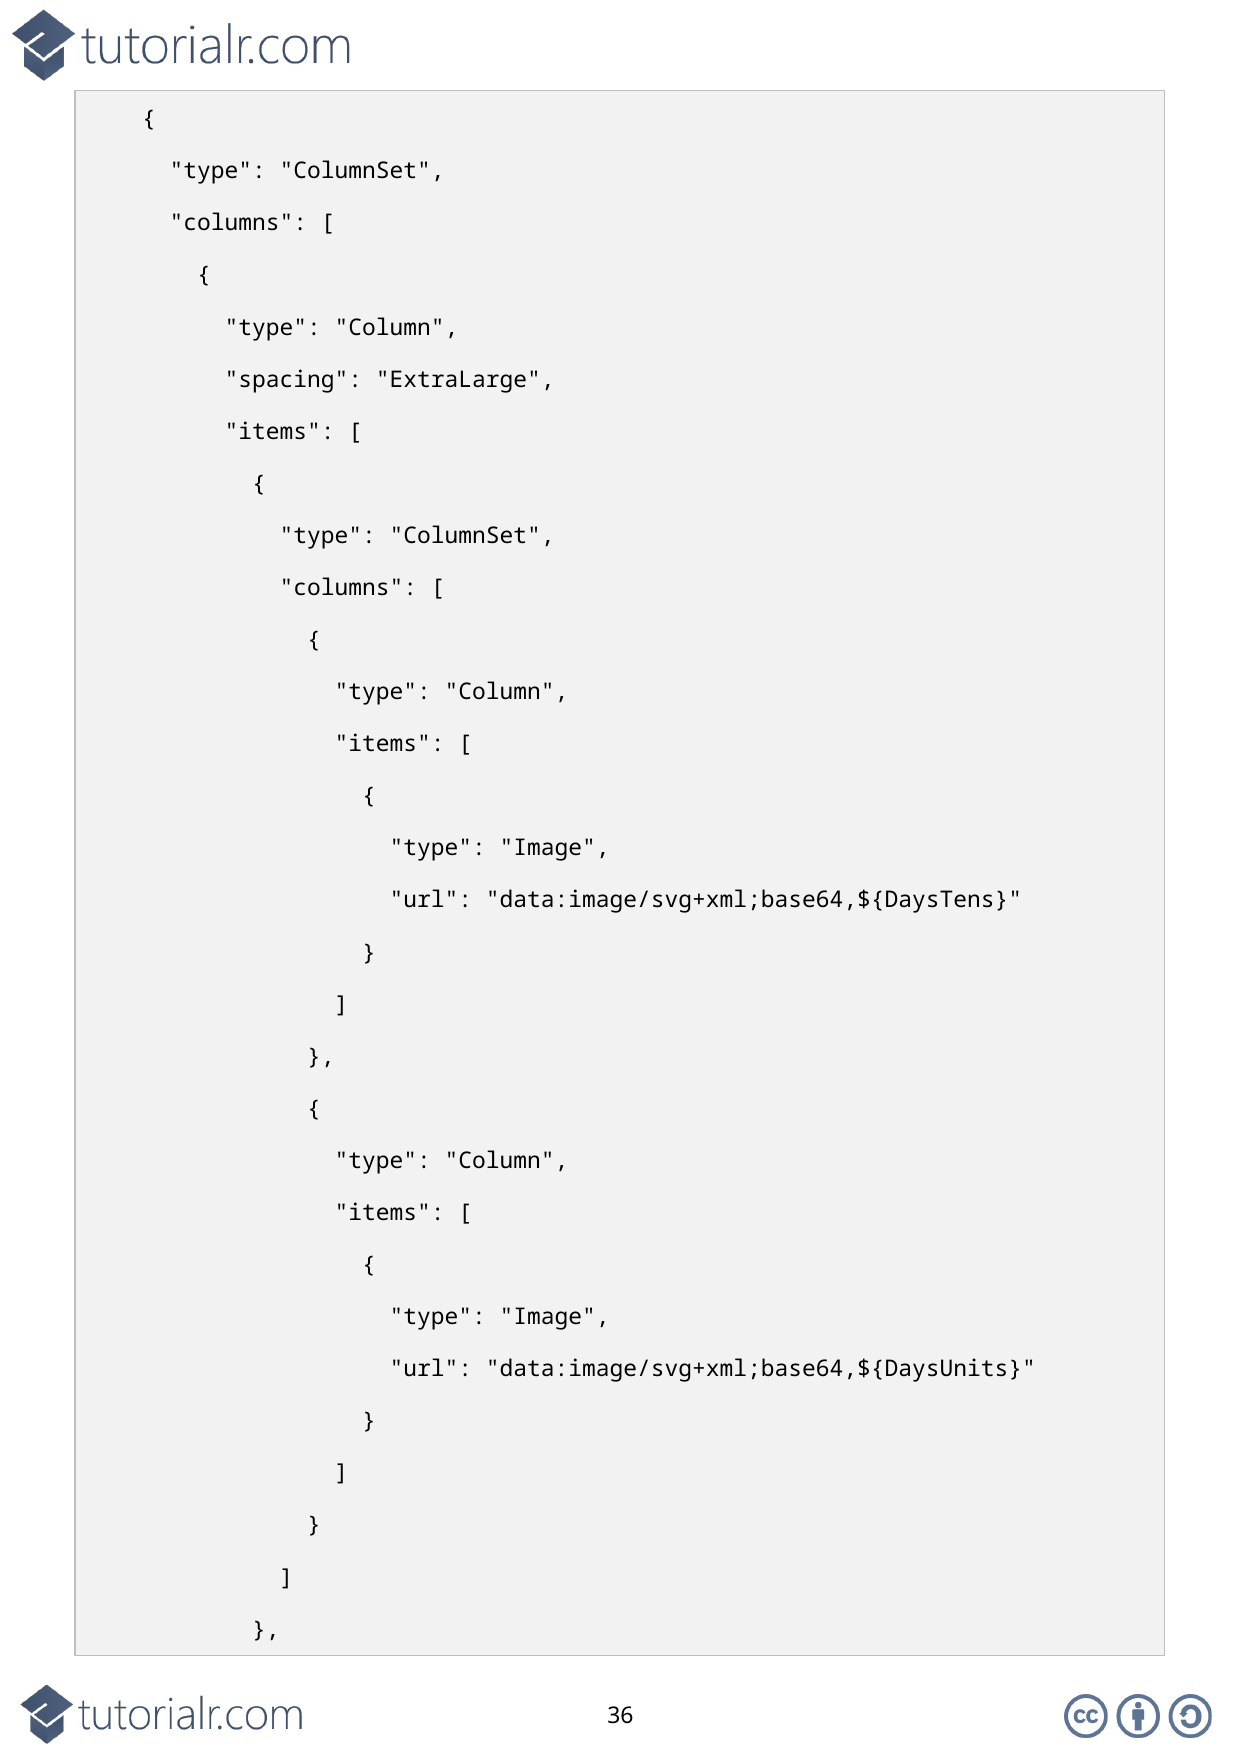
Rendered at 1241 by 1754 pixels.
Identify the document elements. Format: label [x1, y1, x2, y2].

picture [17, 1685, 313, 1744]
picture [1064, 1694, 1212, 1738]
picture [8, 9, 363, 81]
